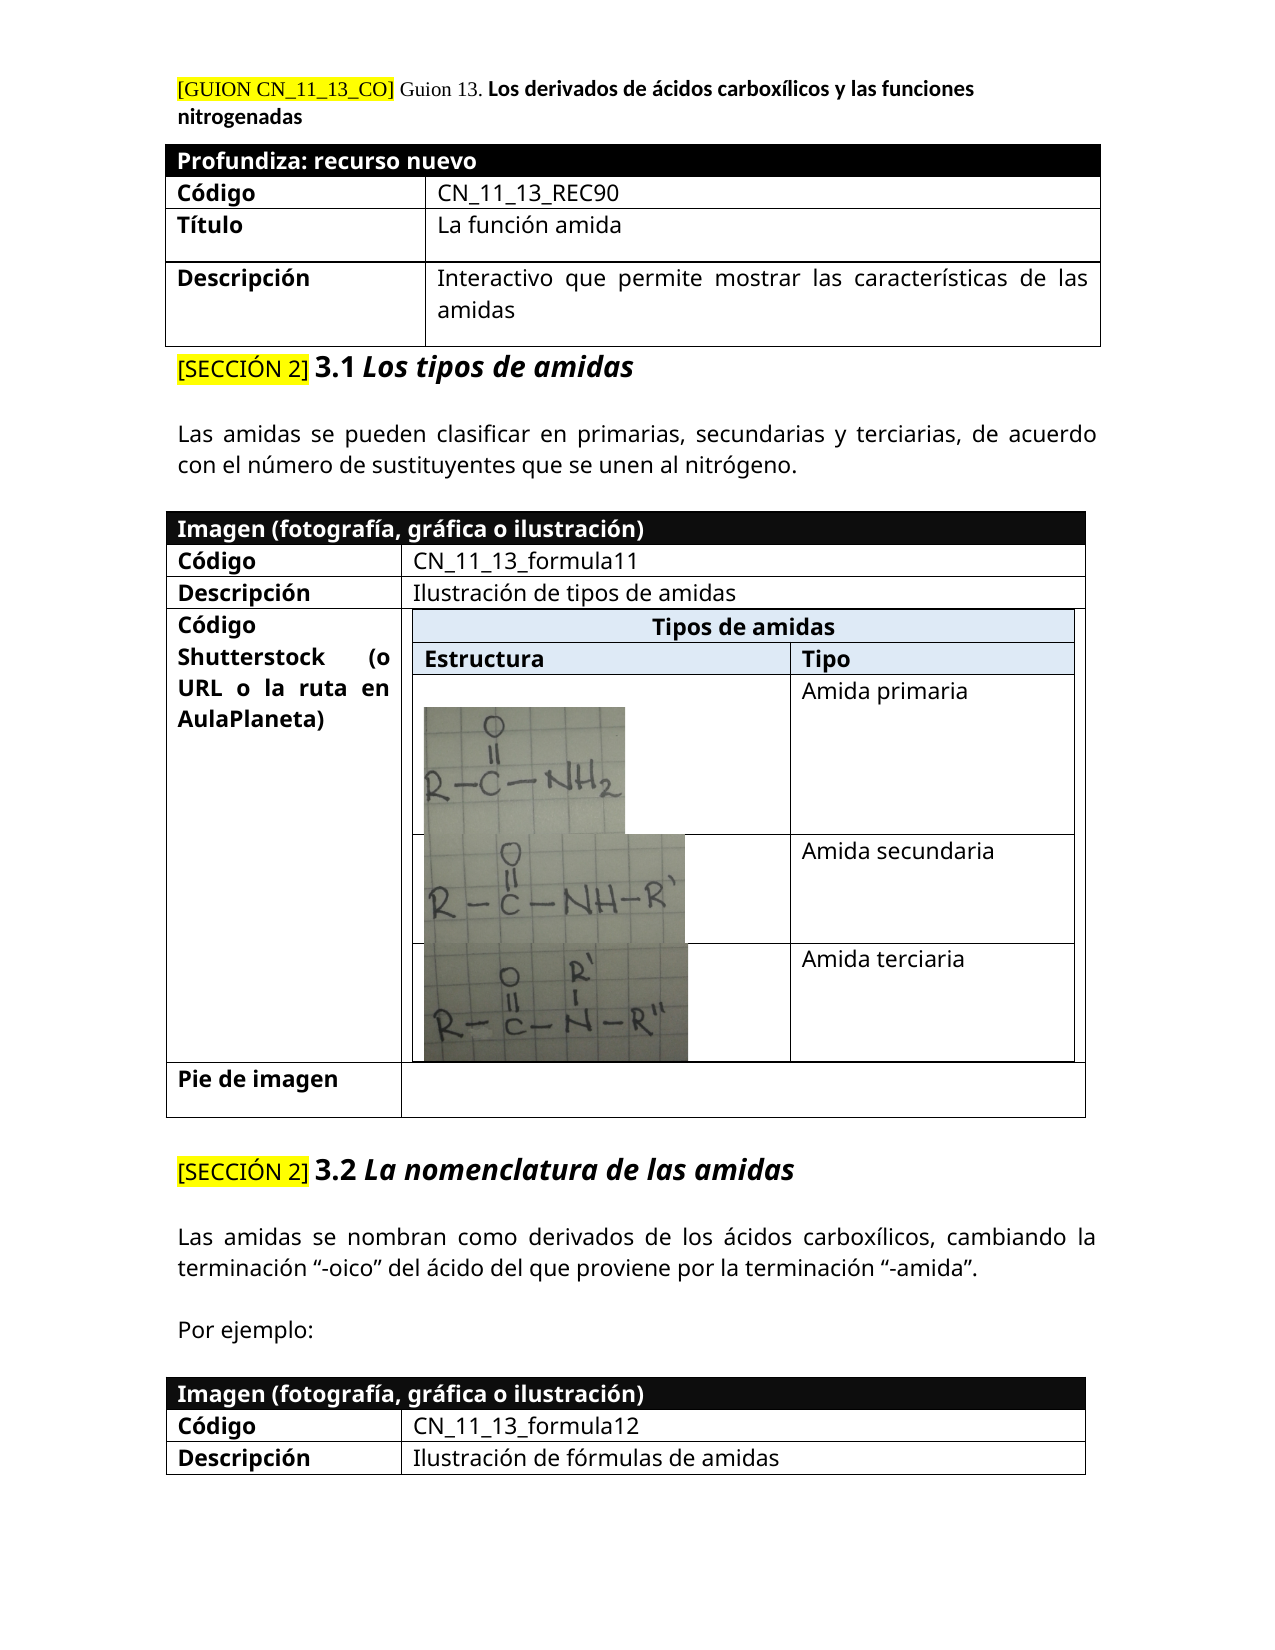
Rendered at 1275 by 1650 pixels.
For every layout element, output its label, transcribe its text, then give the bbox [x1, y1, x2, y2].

table_cell Código [166, 177, 425, 208]
text Las amidas se pueden clasificar en primarias, secundarias y terciarias, de acuerdo con el número de sustituyentes que se unen al nitrógeno. [177, 418, 1098, 480]
table_cell [791, 675, 1074, 834]
picture [423, 707, 689, 1061]
table_cell [791, 835, 1074, 943]
table_cell Ilustración de tipos de amidas [402, 577, 1085, 608]
text [SECCIÓN 2] 3.1 Los tipos de amidas [177, 347, 1098, 386]
table_header Profundiza: recurso nuevo [166, 145, 1100, 176]
table_cell [413, 944, 424, 1061]
table_cell Descripción [167, 577, 401, 608]
table_cell [413, 835, 424, 943]
table_cell CN_11_13_formula12 [402, 1410, 1085, 1441]
table_cell Código [167, 545, 401, 576]
table_cell Descripción [167, 1442, 401, 1473]
table_cell CN_11_13_formula11 [402, 545, 1085, 576]
table_cell Código Shutterstock (o URL o la ruta en AulaPlaneta) [167, 609, 401, 1062]
table_cell [791, 944, 1074, 1061]
table_header Imagen (fotografía, gráfica o ilustración) [167, 1378, 1085, 1409]
table_cell Descripción [166, 263, 425, 346]
table_header Imagen (fotografía, gráfica o ilustración) [167, 513, 1085, 544]
table_cell [689, 944, 790, 1061]
table_cell Pie de imagen [167, 1063, 401, 1117]
table_cell Código [167, 1410, 401, 1441]
text Por ejemplo: [177, 1314, 1098, 1345]
table_cell Ilustración de fórmulas de amidas [402, 1442, 1085, 1473]
table_cell [1075, 609, 1085, 1062]
table_cell [402, 1063, 1085, 1117]
table_cell [413, 675, 790, 834]
table_cell Interactivo que permite mostrar las características de las amidas [426, 263, 1100, 346]
table_cell La función amida [426, 209, 1100, 261]
table_cell [402, 609, 412, 1062]
table_cell Título [166, 209, 425, 261]
table_cell CN_11_13_REC90 [426, 177, 1100, 208]
text [SECCIÓN 2] 3.2 La nomenclatura de las amidas [177, 1149, 1098, 1189]
table_cell [685, 835, 790, 943]
text Las amidas se nombran como derivados de los ácidos carboxílicos, cambiando la terminación “-oico” del ácido del que proviene por la terminación “-amida”. [177, 1220, 1098, 1283]
